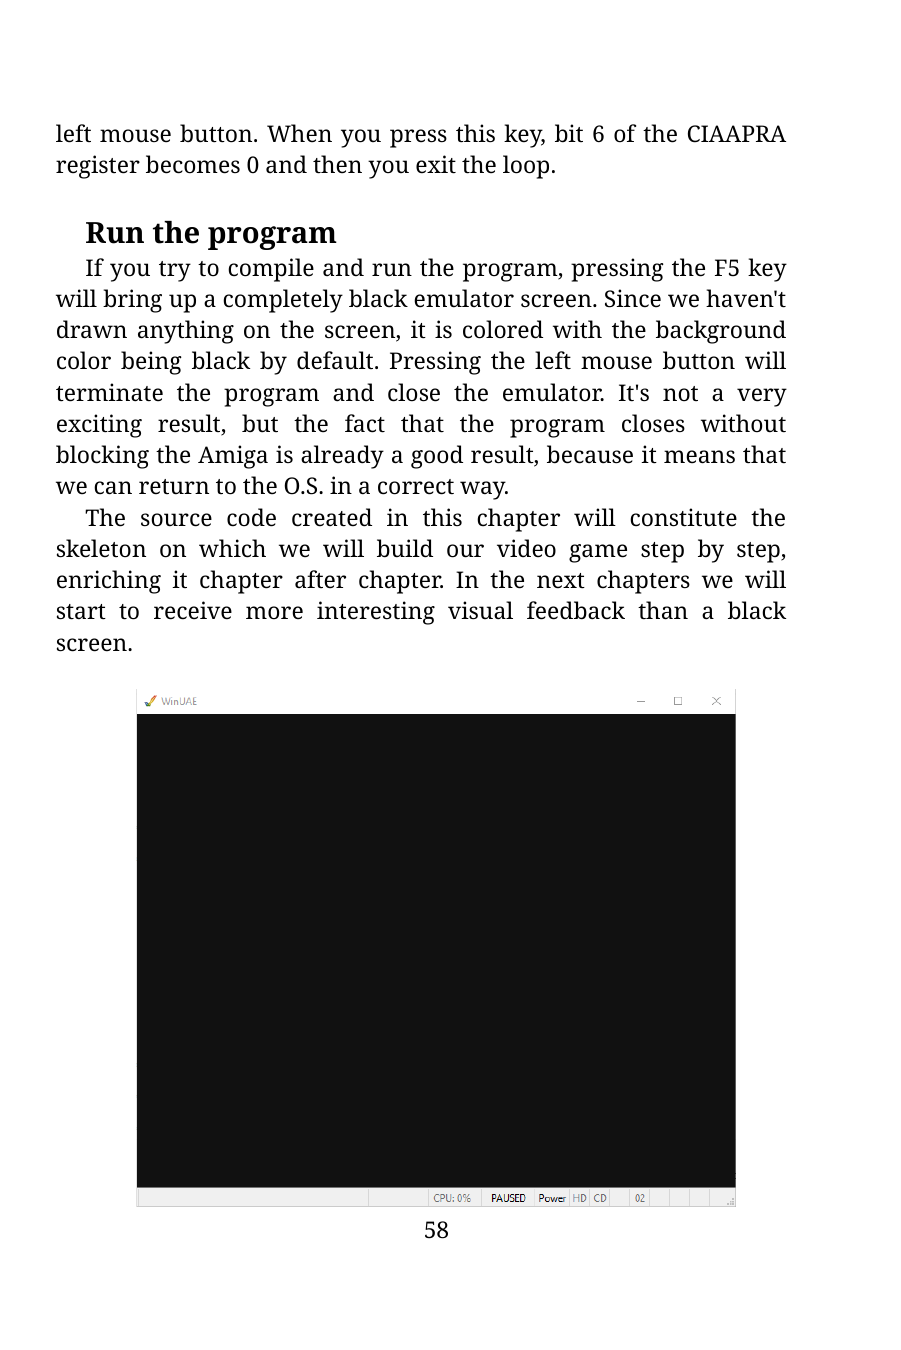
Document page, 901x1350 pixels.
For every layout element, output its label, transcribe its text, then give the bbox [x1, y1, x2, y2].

text The source code created in this chapter will constitute the skeleton on which we will build our video game step by step, enriching it chapter after chapter. In the next chapters we will start to receive more interesting visual feedback than a black screen. [56, 502, 787, 658]
picture [136, 689, 736, 1207]
subtitle Run the program [56, 212, 787, 252]
text If you try to compile and run the program, pressing the F5 key will bring up a completely black emulator screen. Since we haven't drawn anything on the screen, it is colored with the background color being black by default. Pressing the left mouse button will terminate the program and close the emulator. It's not a very exciting result, but the fact that the program closes without blocking the Amiga is already a good result, because it means that we can return to the O.S. in a correct way. [56, 252, 787, 502]
